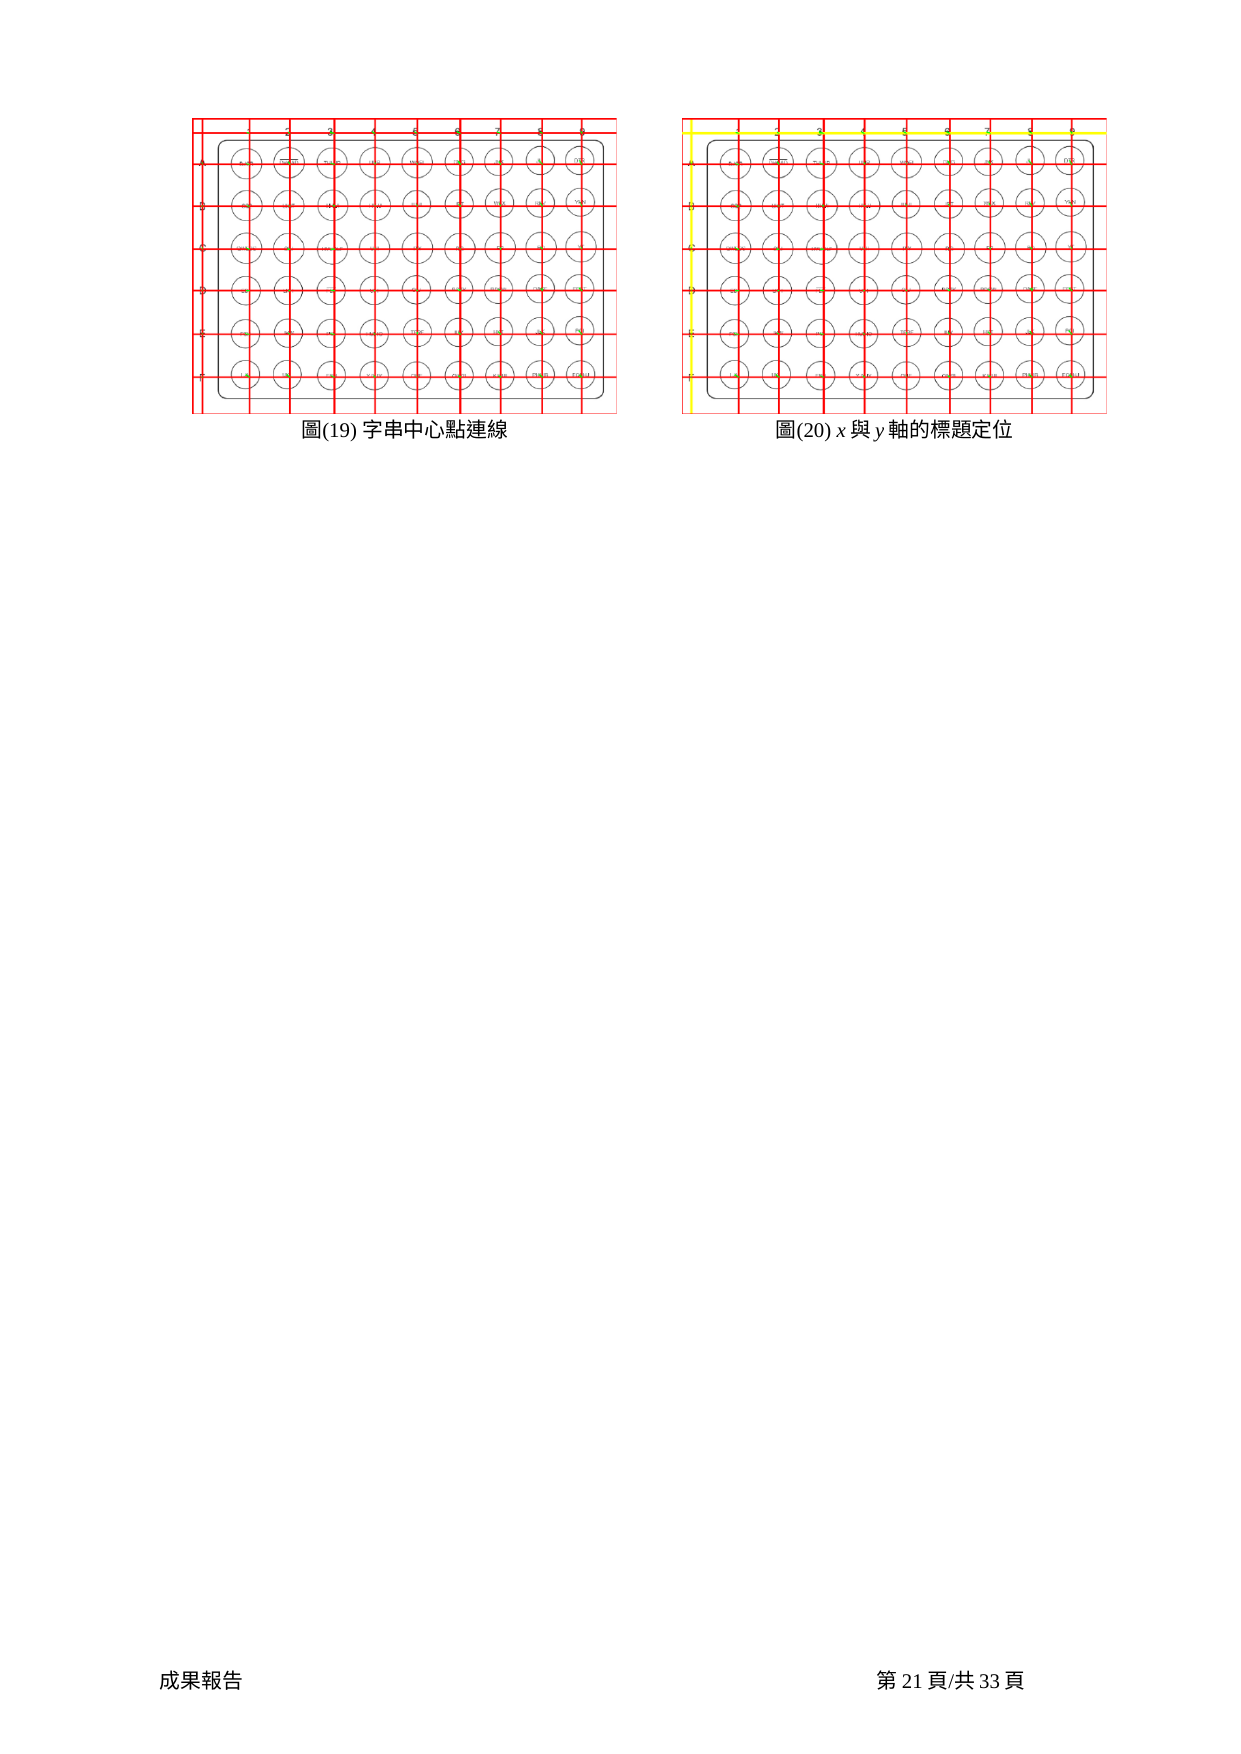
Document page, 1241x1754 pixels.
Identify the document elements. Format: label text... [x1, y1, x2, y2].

table_header 圖(20) x與y軸的標題定位 [649, 118, 850, 444]
picture [192, 118, 617, 414]
table_header 圖(20) x與y軸的標題定位 [1013, 118, 1139, 444]
picture [682, 118, 1107, 414]
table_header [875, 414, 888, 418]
table_header 圖(19) 字串中心點連線 [160, 118, 649, 444]
